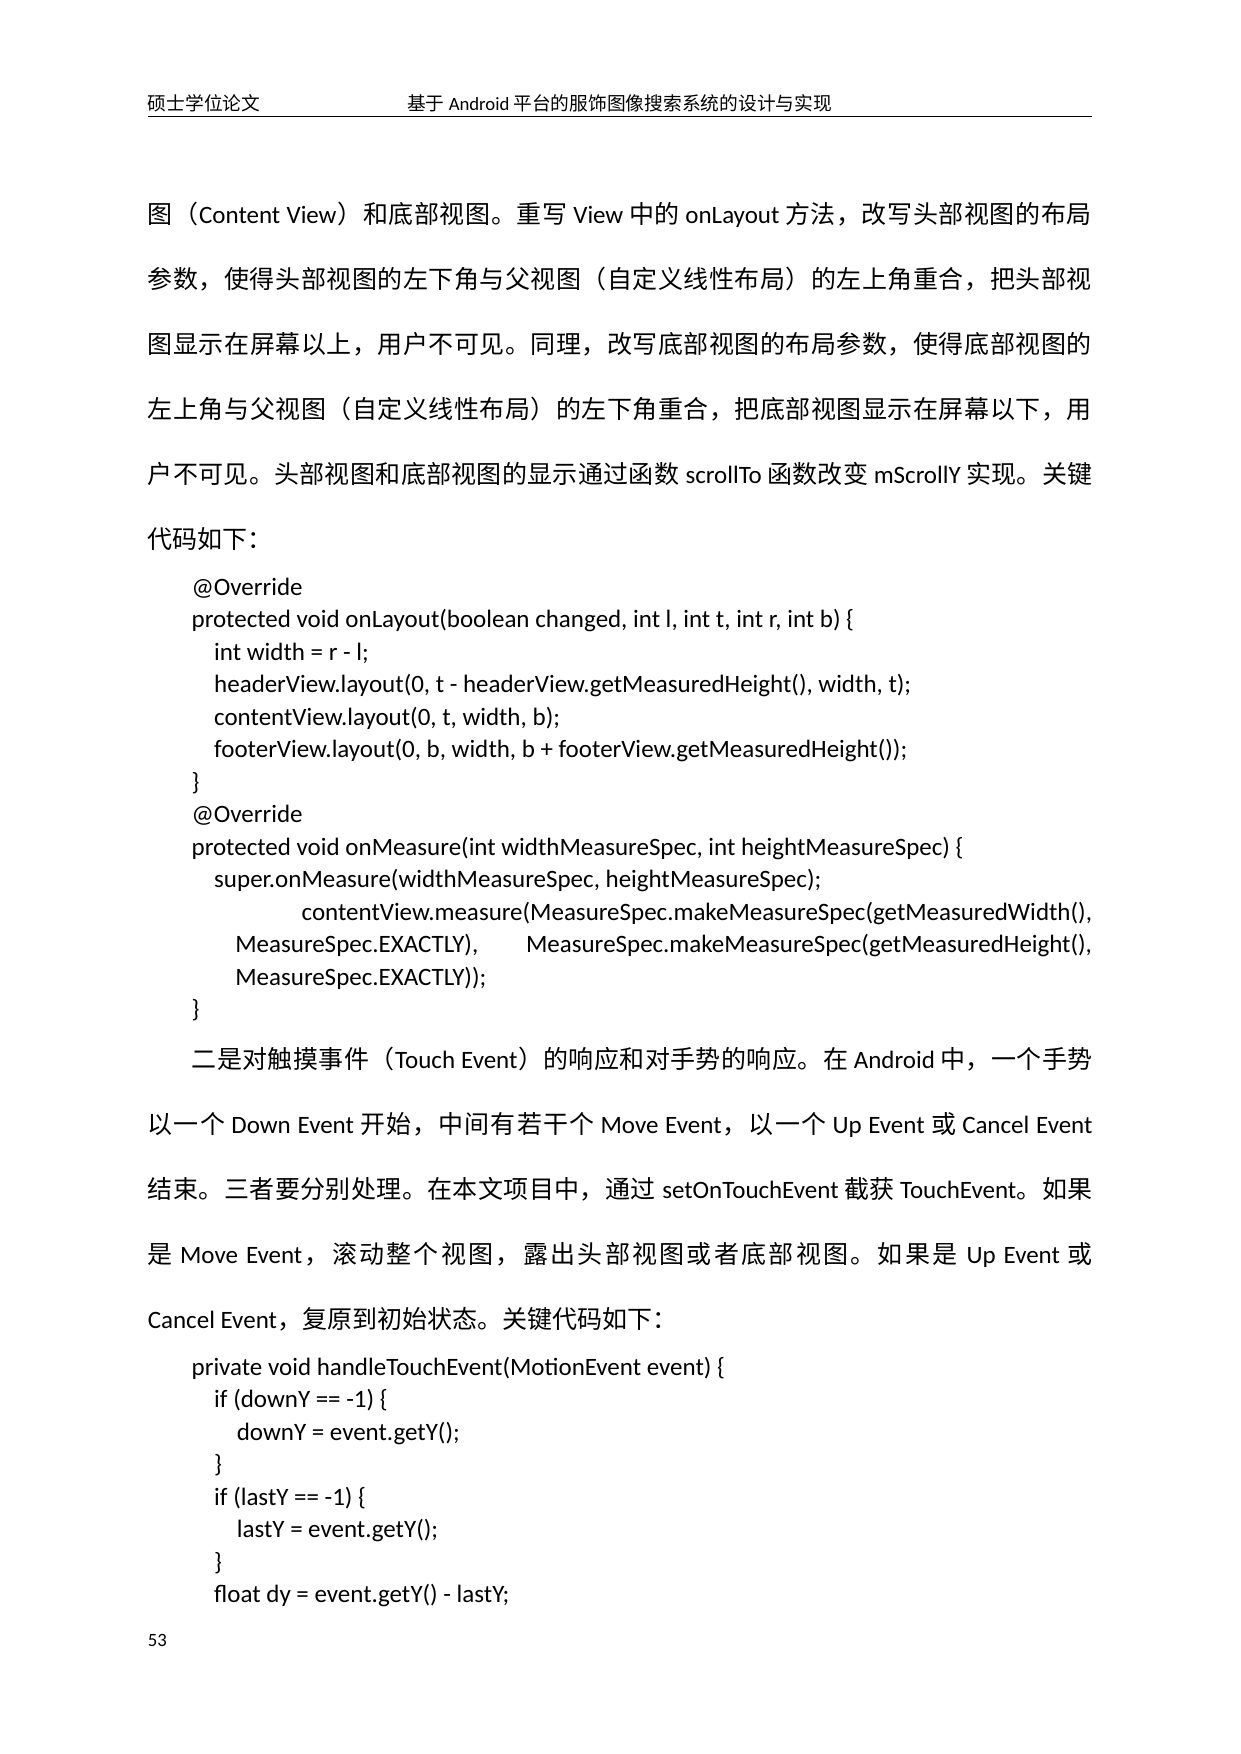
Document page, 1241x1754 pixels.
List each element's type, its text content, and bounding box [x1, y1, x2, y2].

text int width = r - l; [148, 635, 1092, 667]
text if (lastY == -1) { [148, 1480, 1092, 1512]
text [148, 180, 1092, 570]
text downY = event.getY(); [148, 1415, 1092, 1447]
text lastY = event.getY(); [148, 1512, 1092, 1545]
text headerView.layout(0, t - headerView.getMeasuredHeight(), width, t); [148, 667, 1092, 700]
text protected void onMeasure(int widthMeasureSpec, int heightMeasureSpec) { [148, 830, 1092, 862]
text } [148, 992, 1092, 1025]
text contentView.layout(0, t, width, b); [148, 700, 1092, 732]
text super.onMeasure(widthMeasureSpec, heightMeasureSpec); [148, 862, 1092, 895]
text } [148, 1545, 1092, 1577]
text contentView.measure(MeasureSpec.makeMeasureSpec(getMeasuredWidth(), MeasureSpec.EXACTLY), MeasureSpec.makeMeasureSpec(getMeasuredHeight(), MeasureSpec.EXACTLY)); [235, 895, 1092, 992]
text float dy = event.getY() - lastY; [148, 1577, 1092, 1610]
text } [148, 765, 1092, 797]
text 二是对触摸事件（Touch Event）的响应和对手势的响应。在Android中，一个手势以一个Down Event开始，中间有若干个Move Event，以一个Up Event或Cancel Event结束。三者要分别处理。在本文项目中，通过setOnTouchEvent截获TouchEvent。如果是Move Event，滚动整个视图，露出头部视图或者底部视图。如果是Up Event或Cancel Event，复原到初始状态。关键代码如下： [148, 1025, 1092, 1350]
text private void handleTouchEvent(MotionEvent event) { [148, 1350, 1092, 1382]
text protected void onLayout(boolean changed, int l, int t, int r, int b) { [148, 602, 1092, 635]
text footerView.layout(0, b, width, b + footerView.getMeasuredHeight()); [148, 732, 1092, 765]
text @Override [148, 570, 1092, 602]
text } [148, 1447, 1092, 1480]
text if (downY == -1) { [148, 1382, 1092, 1415]
text @Override [148, 797, 1092, 830]
